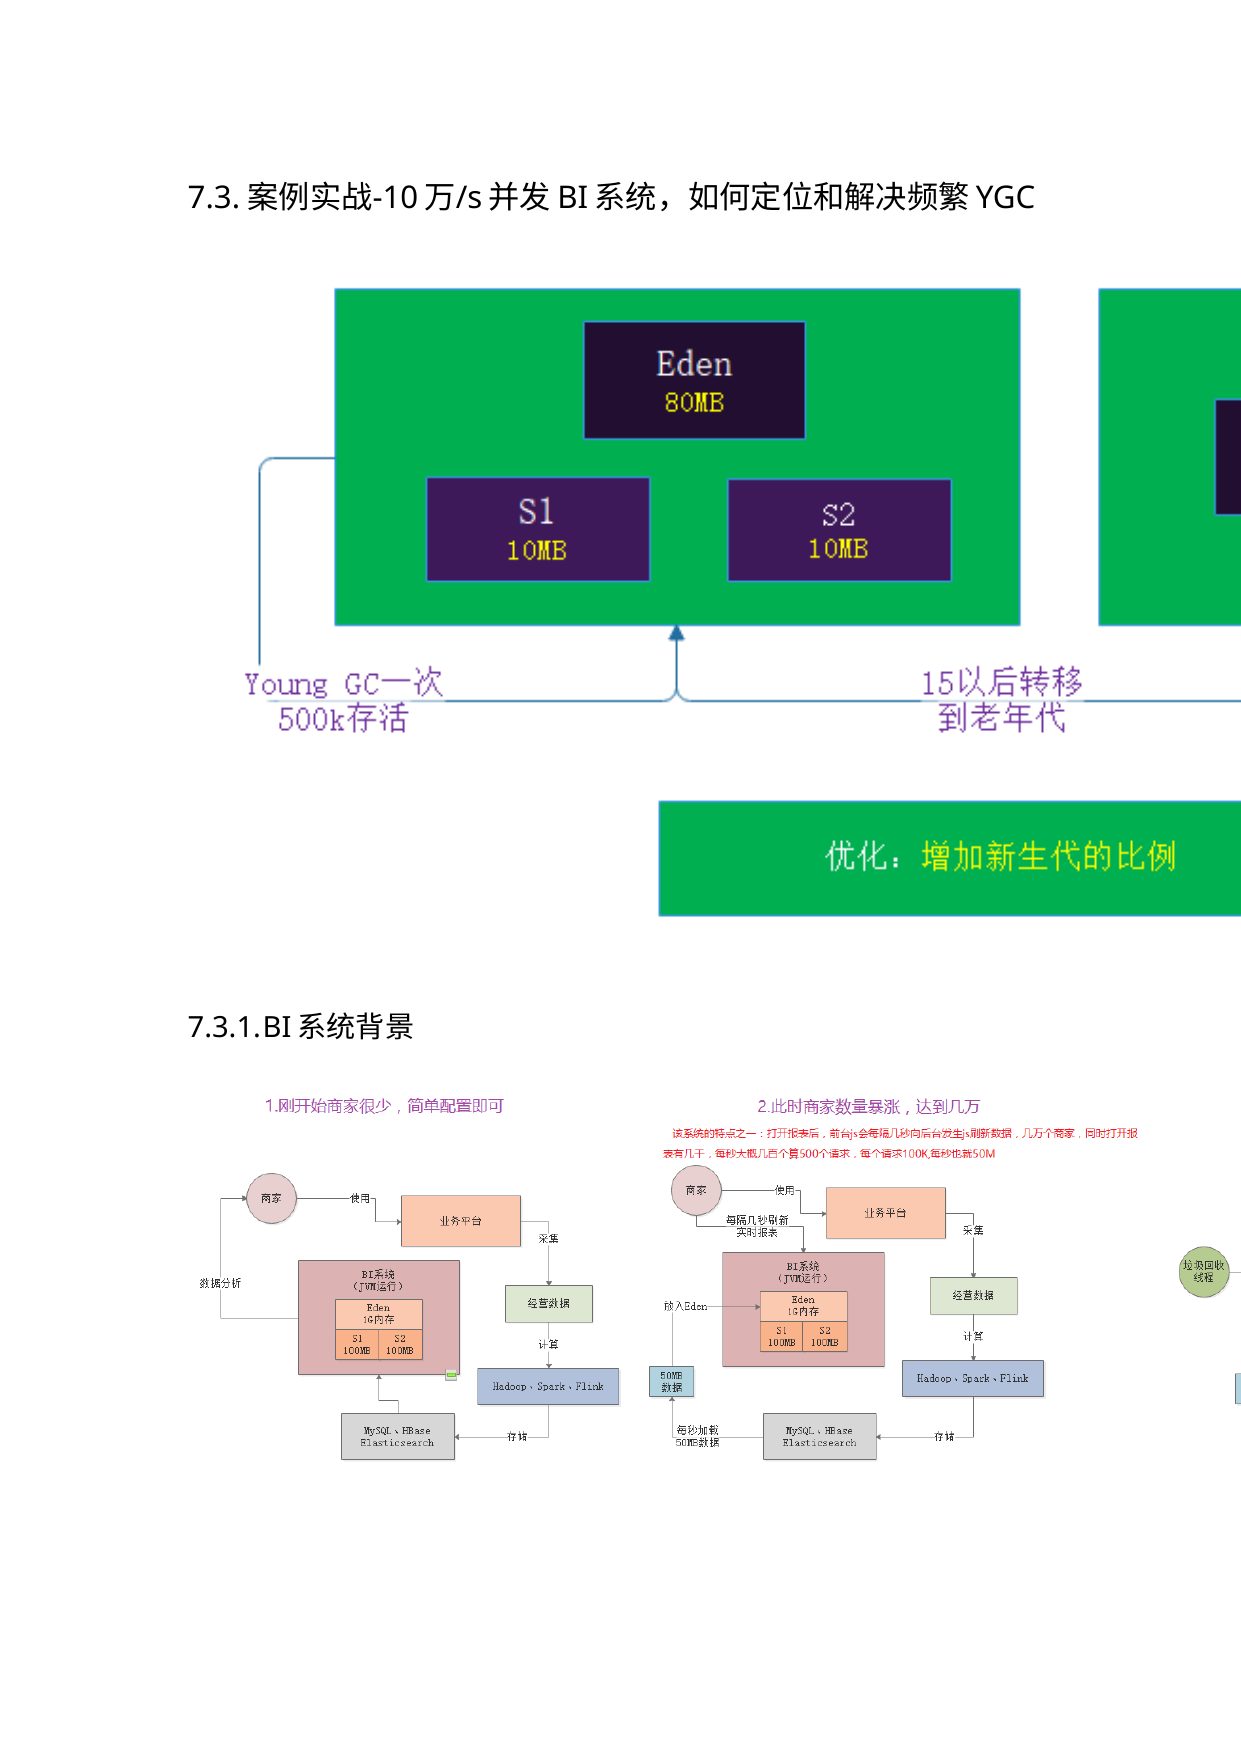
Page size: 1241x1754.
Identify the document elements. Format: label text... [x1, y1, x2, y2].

subtitle BI系统背景 [187, 993, 1053, 1058]
picture [187, 229, 1241, 953]
picture [187, 1074, 1241, 1484]
subtitle 案例实战-10万/s并发BI系统，如何定位和解决频繁YGC [187, 162, 1053, 227]
